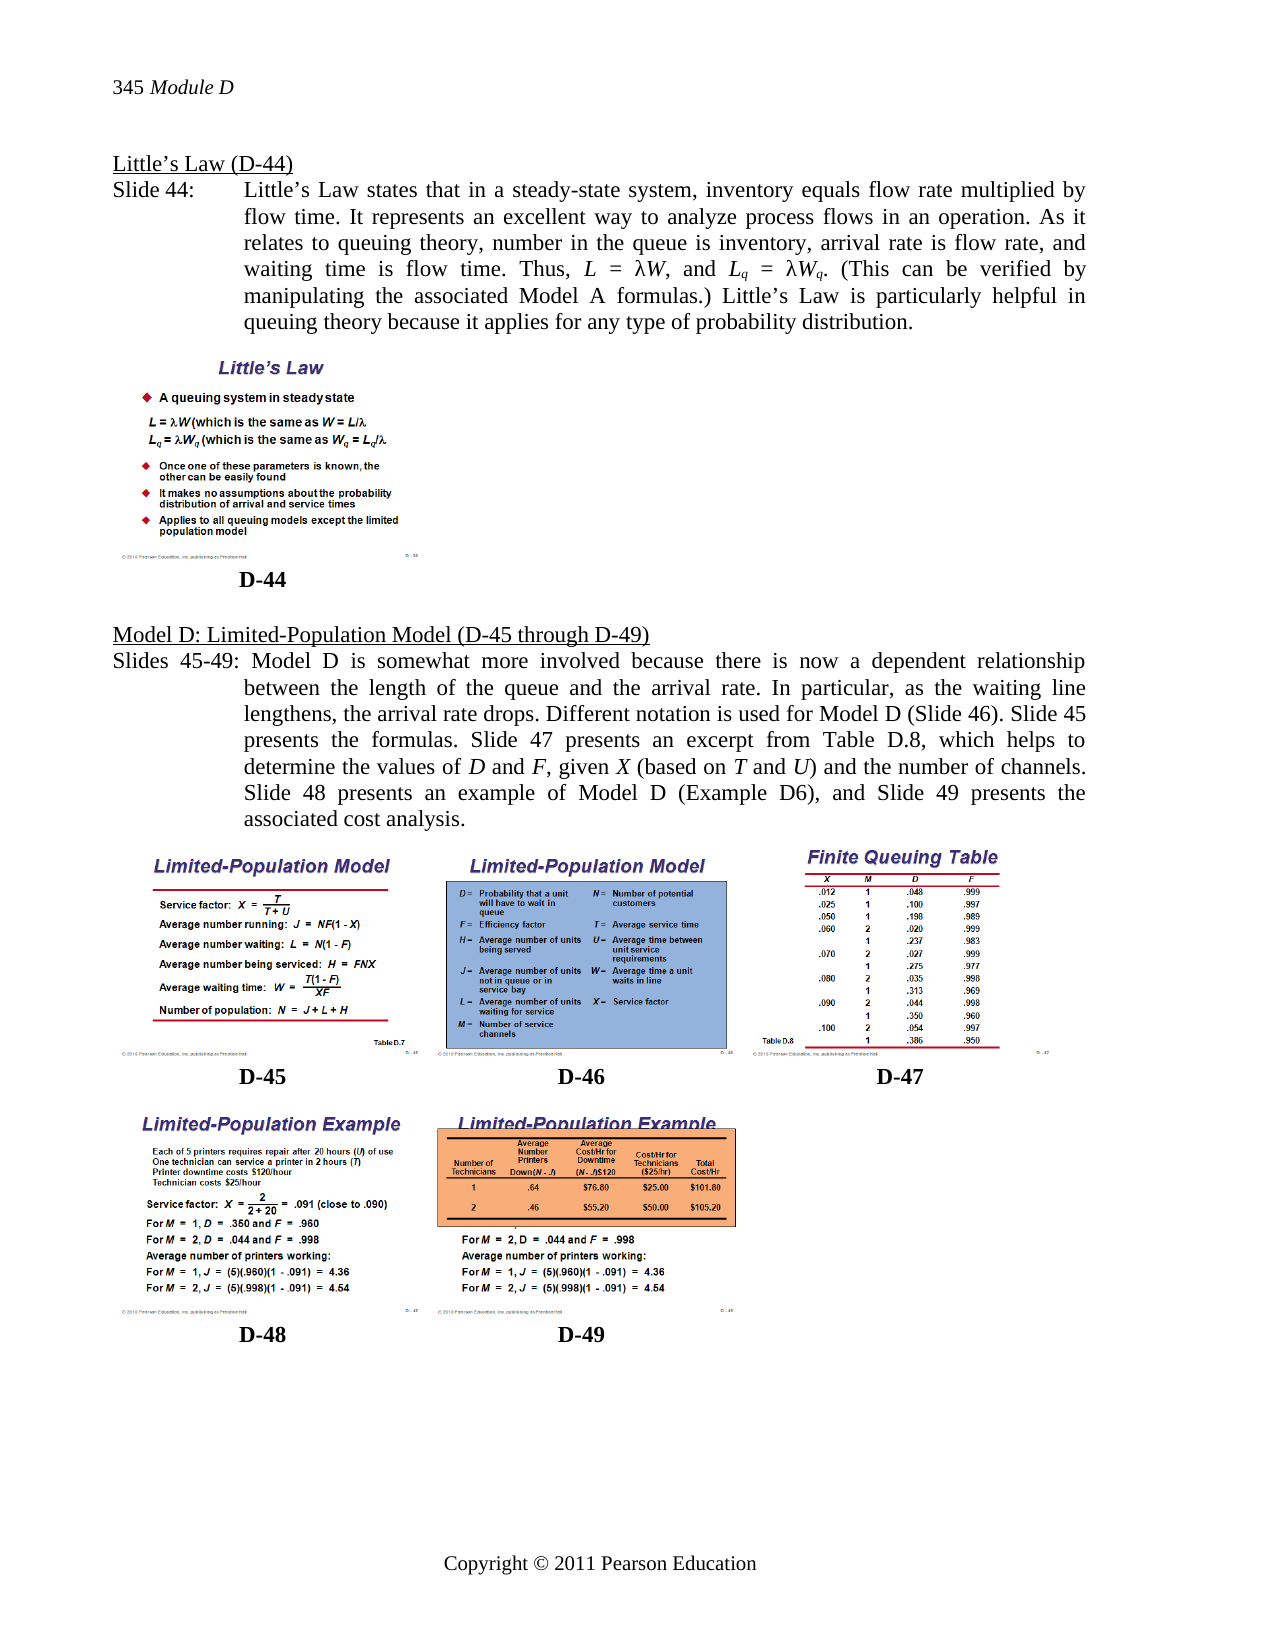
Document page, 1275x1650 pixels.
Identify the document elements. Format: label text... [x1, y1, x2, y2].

picture [112, 1089, 744, 1321]
text D-44 [112, 566, 1087, 621]
text Slides 45-49: Model D is somewhat more involved because there is now a dependent relationship between the length of the queue and the arrival rate. In particular, as the waiting line lengthens, the arrival rate drops. Different notation is used for Model D (Slide 46). Slide 45 presents the formulas. Slide 47 presents an excerpt from Table D.8, which helps to determine the values of D and F, given X (based on T and U) and the number of channels. Slide 48 presents an example of Model D (Example D6), and Slide 49 presents the associated cost analysis. [112, 647, 1087, 832]
text Little’s Law (D-44) [112, 150, 1087, 176]
text Model D: Limited-Population Model (D-45 through D-49) [112, 621, 1087, 647]
text D-45 D-46 D-47 [112, 1063, 1087, 1089]
picture [112, 334, 429, 566]
text Slide 44: Little’s Law states that in a steady-state system, inventory equals flow rate multiplied by flow time. It represents an excellent way to analyze process flows in an operation. As it relates to queuing theory, number in the queue is inventory, arrival rate is flow rate, and waiting time is flow time. Thus, L = λW, and Lq = λWq. (This can be verified by manipulating the associated Model A formulas.) Little’s Law is particularly helpful in queuing theory because it applies for any type of probability distribution. [112, 176, 1087, 334]
picture [112, 831, 1060, 1063]
text D-48 D-49 [112, 1321, 1087, 1347]
